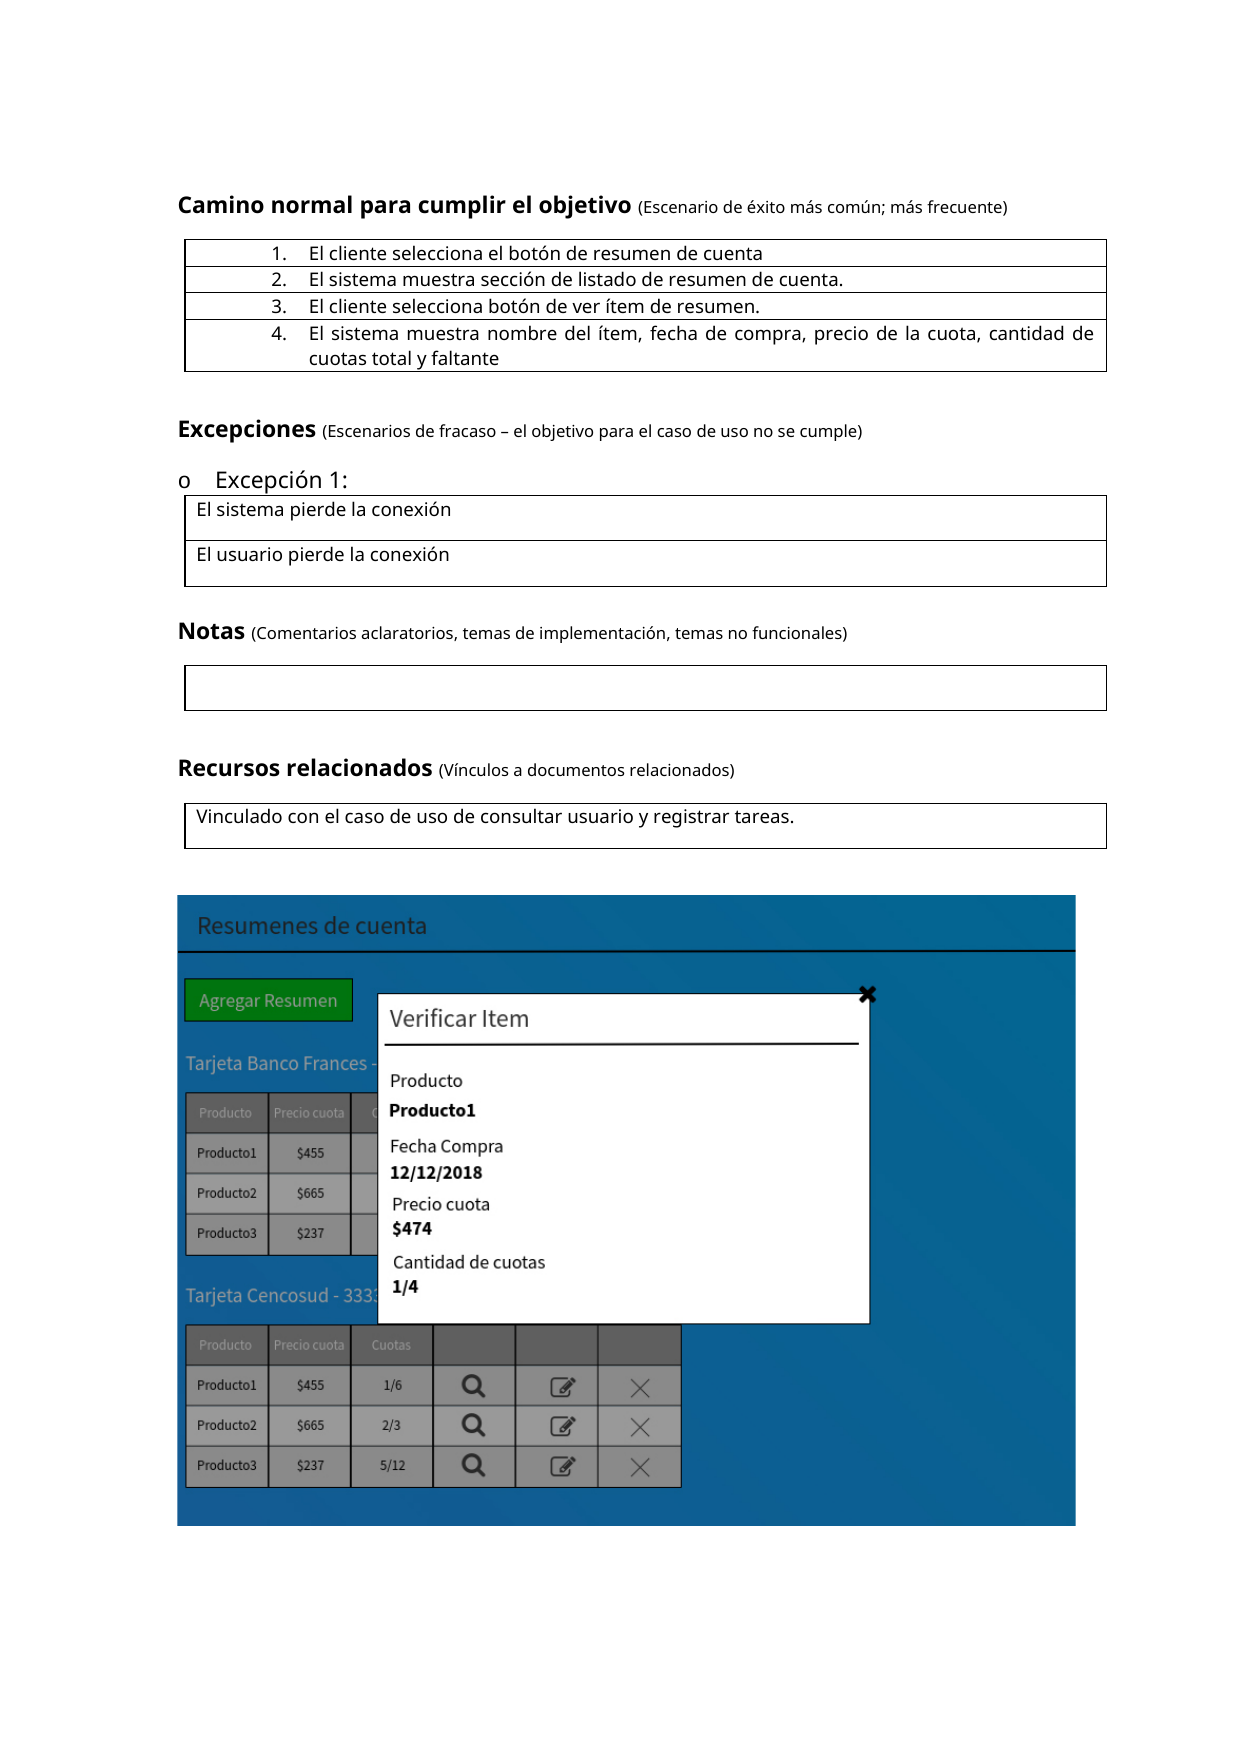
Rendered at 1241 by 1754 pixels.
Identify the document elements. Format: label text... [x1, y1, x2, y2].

table_header [186, 666, 1106, 710]
table_header Vinculado con el caso de uso de consultar usuario y registrar tareas. [186, 804, 1106, 848]
text Notas (Comentarios aclaratorios, temas de implementación, temas no funcionales) [177, 614, 1063, 646]
table_cell El sistema muestra sección de listado de resumen de cuenta. [186, 267, 1106, 292]
picture [177, 895, 1076, 1526]
list Excepción 1: [177, 463, 1063, 495]
table_header El sistema pierde la conexión [186, 496, 1106, 540]
text Recursos relacionados (Vínculos a documentos relacionados) [177, 752, 1063, 783]
text Excepciones (Escenarios de fracaso – el objetivo para el caso de uso no se cumple) [177, 413, 1063, 444]
table_cell El sistema muestra nombre del ítem, fecha de compra, precio de la cuota, cantidad de cuotas total y faltante [186, 320, 1106, 371]
table_cell El usuario pierde la conexión [186, 541, 1106, 586]
text Camino normal para cumplir el objetivo (Escenario de éxito más común; más frecuente) [177, 189, 1063, 220]
table_header El cliente selecciona el botón de resumen de cuenta [186, 240, 1106, 266]
table_cell El cliente selecciona botón de ver ítem de resumen. [186, 293, 1106, 319]
